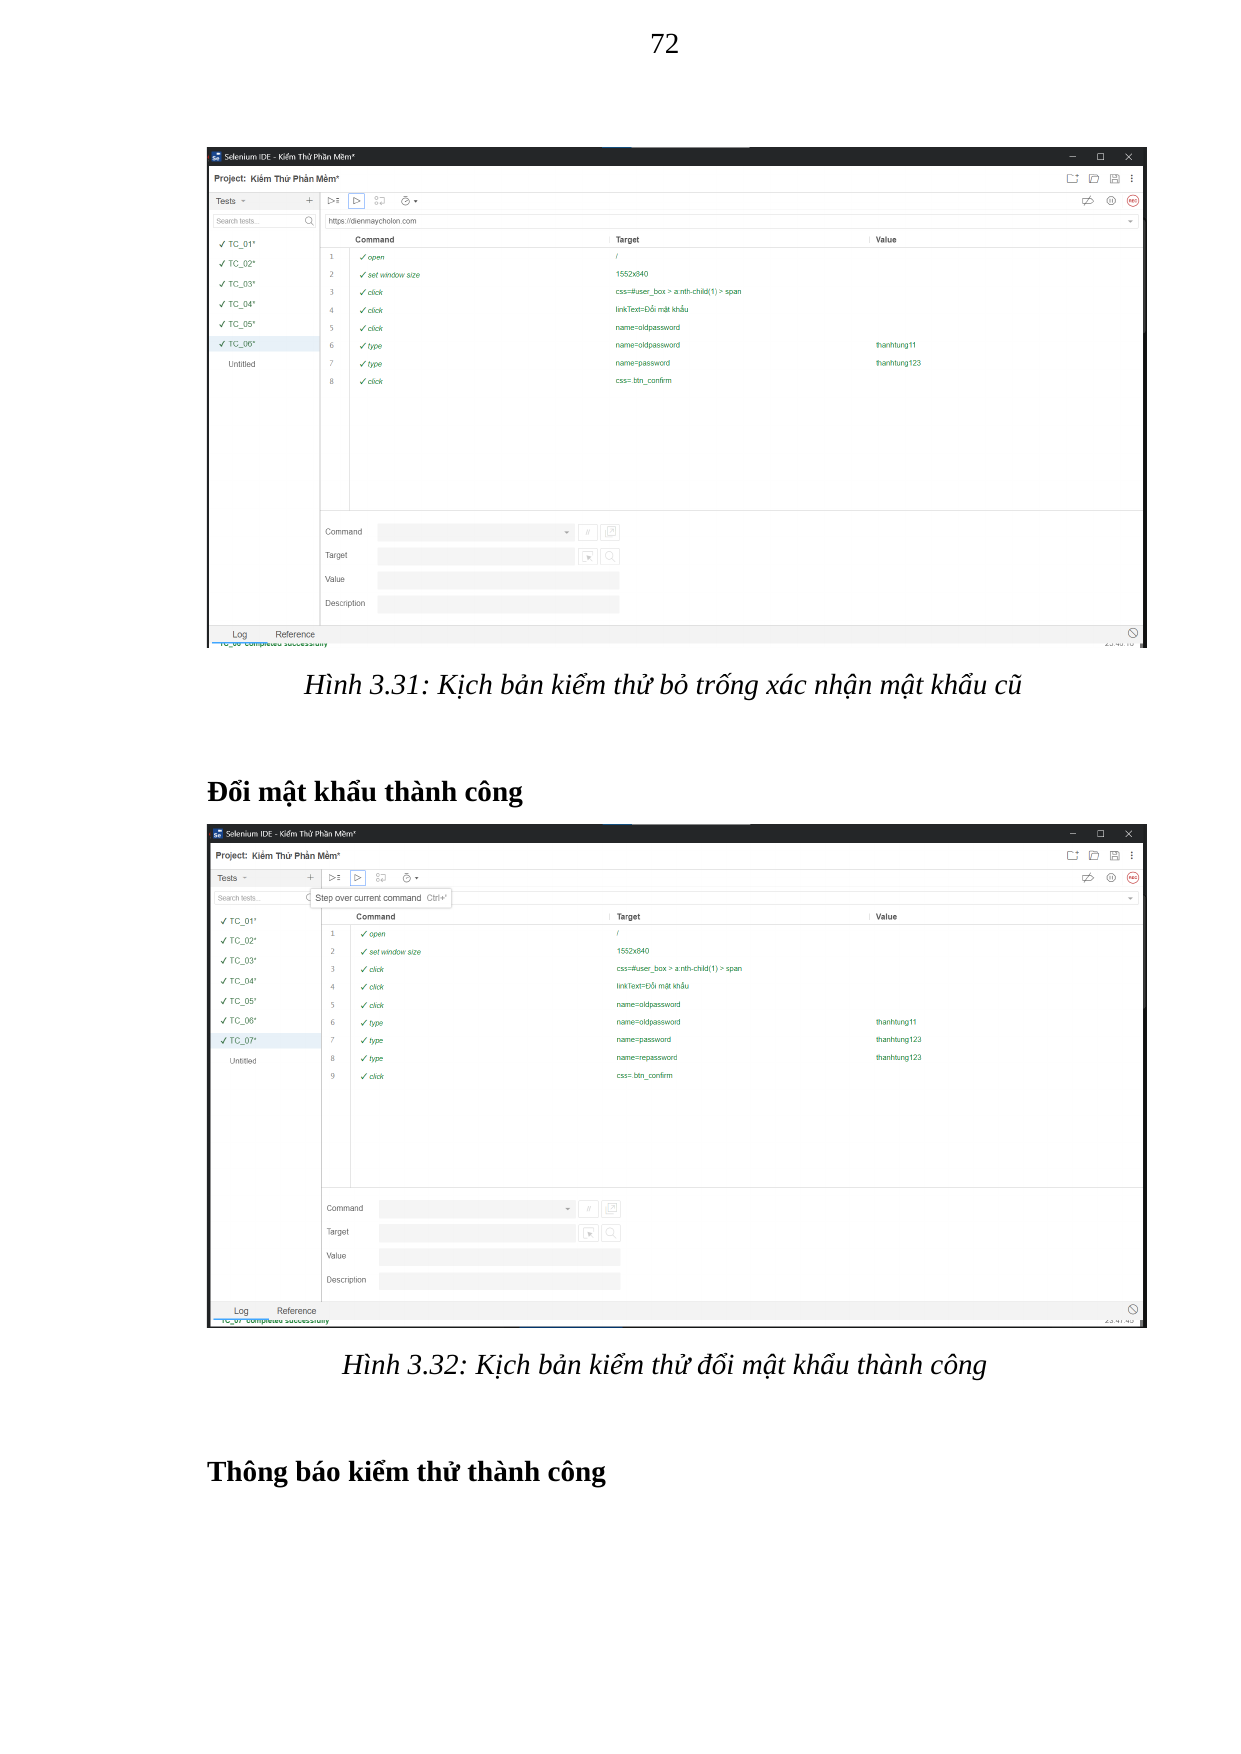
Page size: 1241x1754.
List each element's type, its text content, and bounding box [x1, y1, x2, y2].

text Hình 3.31: Kịch bản kiểm thử bỏ trống xác nhận mật khẩu cũ [207, 667, 1122, 701]
text Hình 3.32: Kịch bản kiểm thử đổi mật khẩu thành công [207, 1347, 1122, 1380]
picture [206, 824, 1147, 1328]
text Đổi mật khẩu thành công [207, 774, 1122, 808]
picture [206, 147, 1147, 648]
text Thông báo kiểm thử thành công [207, 1454, 1122, 1487]
